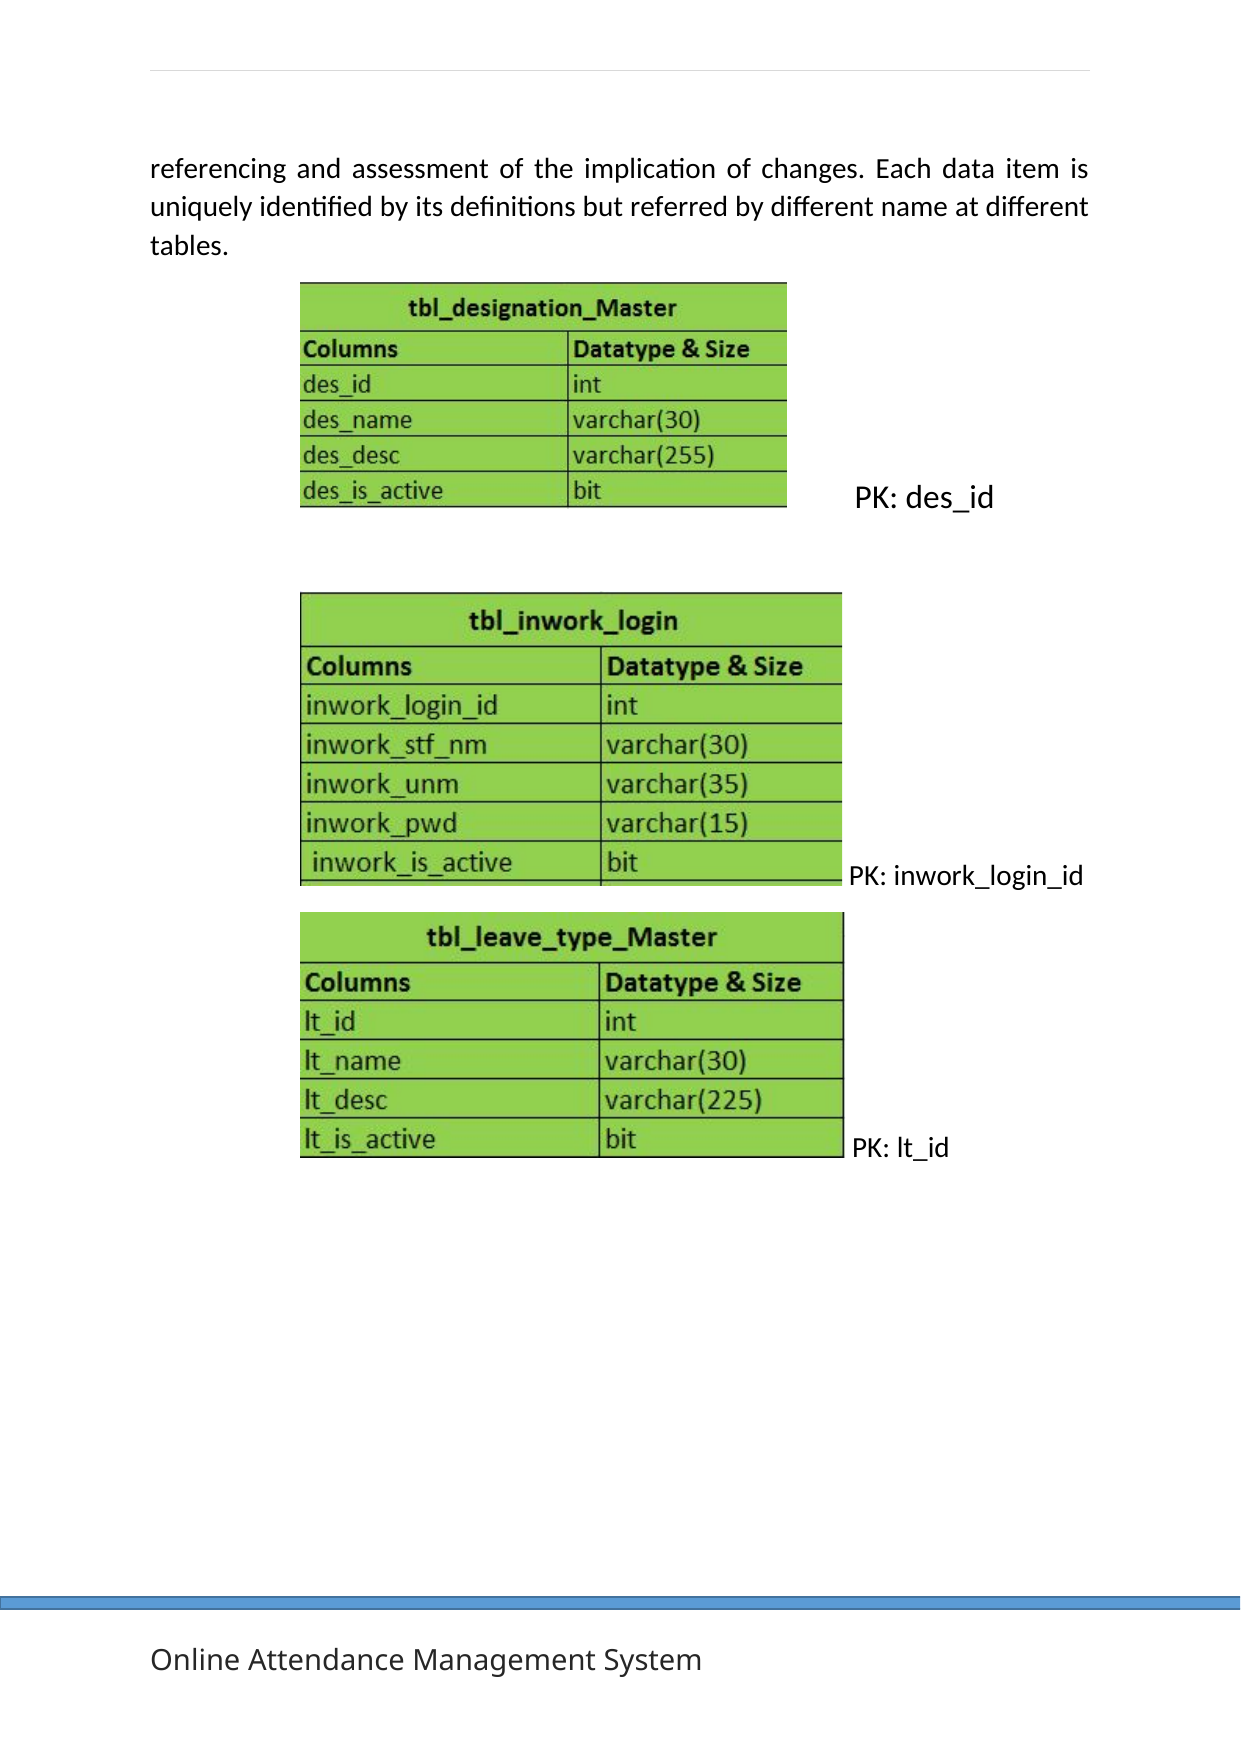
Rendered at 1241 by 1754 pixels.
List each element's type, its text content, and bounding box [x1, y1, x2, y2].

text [150, 150, 1090, 262]
picture [300, 912, 846, 1158]
picture [300, 282, 787, 509]
picture [300, 591, 843, 886]
